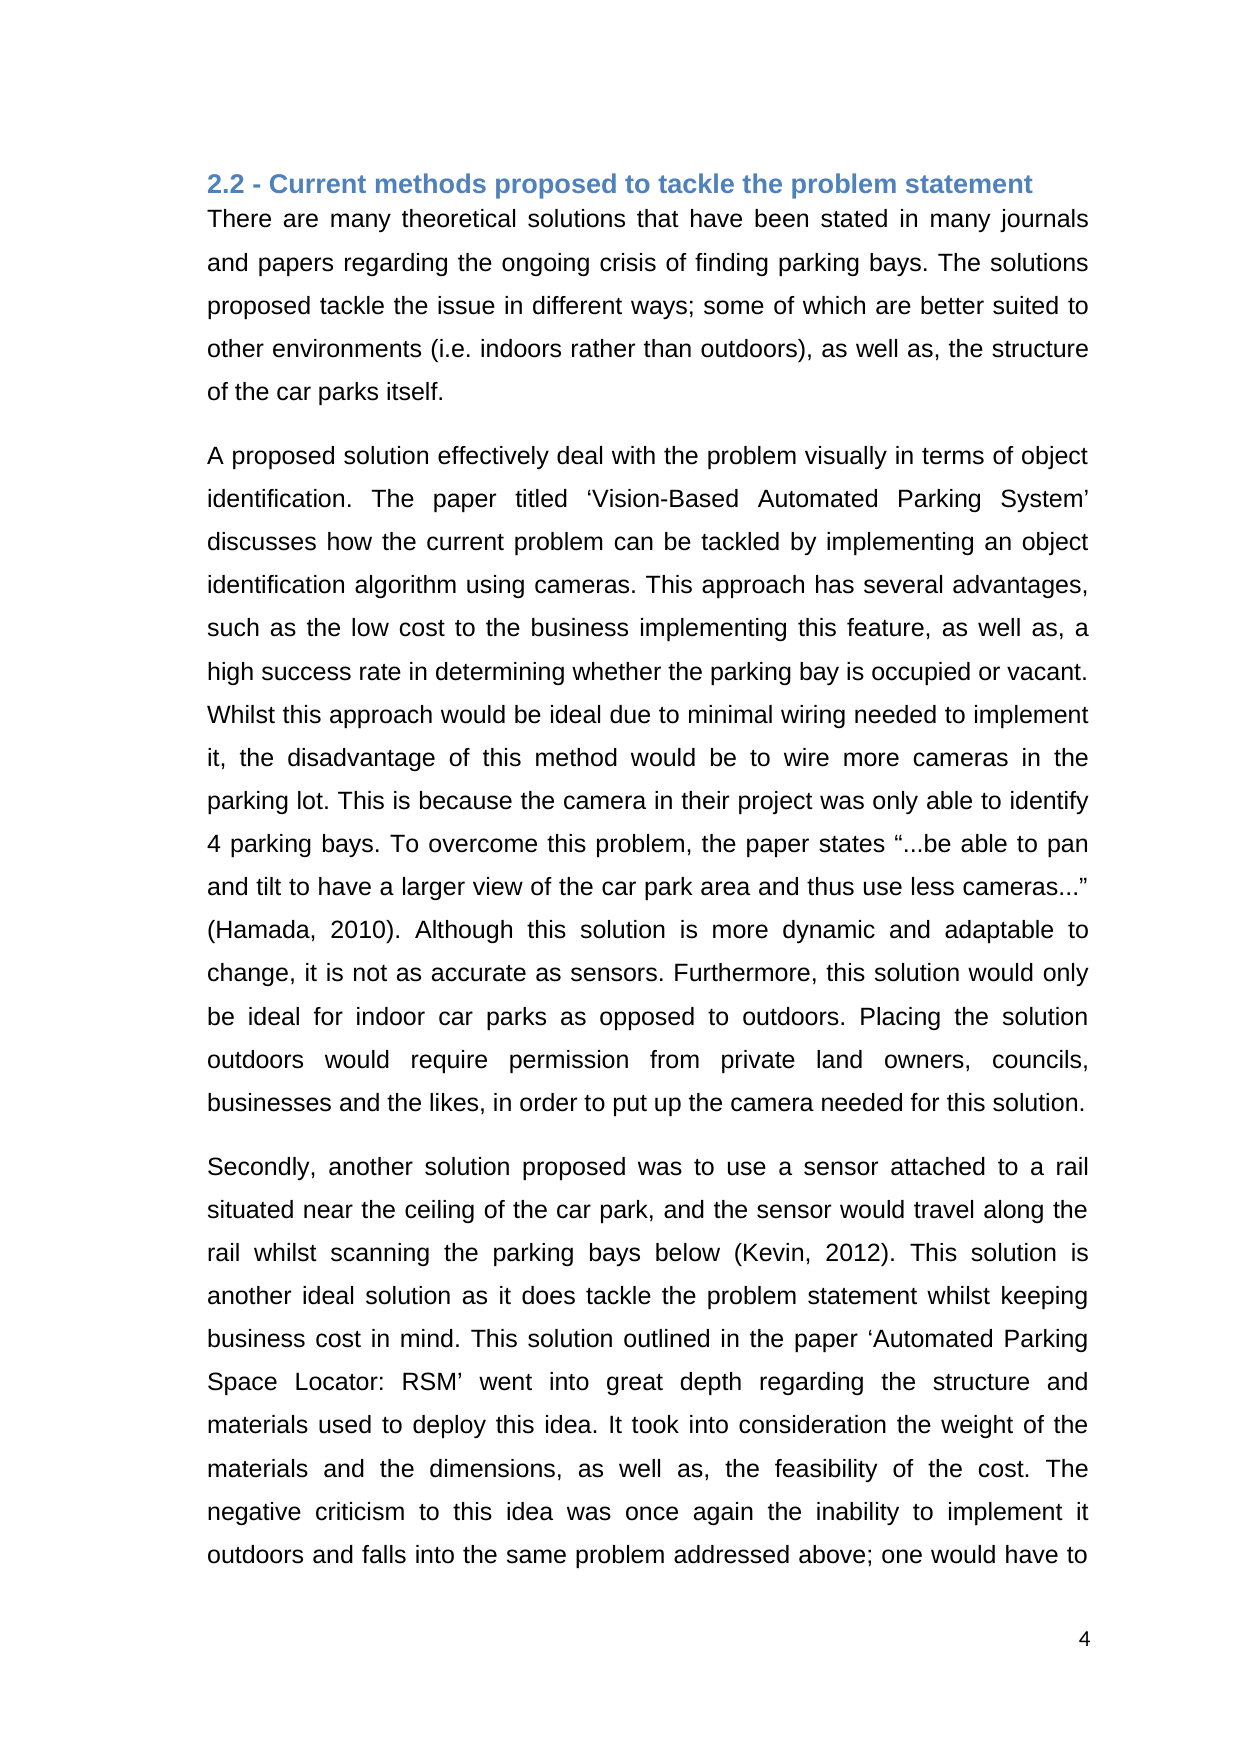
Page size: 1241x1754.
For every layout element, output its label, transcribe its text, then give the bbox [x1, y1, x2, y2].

text A proposed solution effectively deal with the problem visually in terms of object identification. The paper titled ‘Vision-Based Automated Parking System’ discusses how the current problem can be tackled by implementing an object identification algorithm using cameras. This approach has several advantages, such as the low cost to the business implementing this feature, as well as, a high success rate in determining whether the parking bay is occupied or vacant. Whilst this approach would be ideal due to minimal wiring needed to implement it, the disadvantage of this method would be to wire more cameras in the parking lot. This is because the camera in their project was only able to identify 4 parking bays. To overcome this problem, the paper states “...be able to pan and tilt to have a larger view of the car park area and thus use less cameras...” (Hamada, 2010). Although this solution is more dynamic and adaptable to change, it is not as accurate as sensors. Furthermore, this solution would only be ideal for indoor car parks as opposed to outdoors. Placing the solution outdoors would require permission from private land owners, councils, businesses and the likes, in order to put up the camera needed for this solution. [207, 441, 1090, 1117]
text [207, 1152, 1090, 1569]
text There are many theoretical solutions that have been stated in many journals and papers regarding the ongoing crisis of finding parking bays. The solutions proposed tackle the issue in different ways; some of which are better suited to other environments (i.e. indoors rather than outdoors), as well as, the structure of the car parks itself. [207, 204, 1090, 406]
subtitle 2.2 - Current methods proposed to tackle the problem statement [207, 168, 1090, 200]
